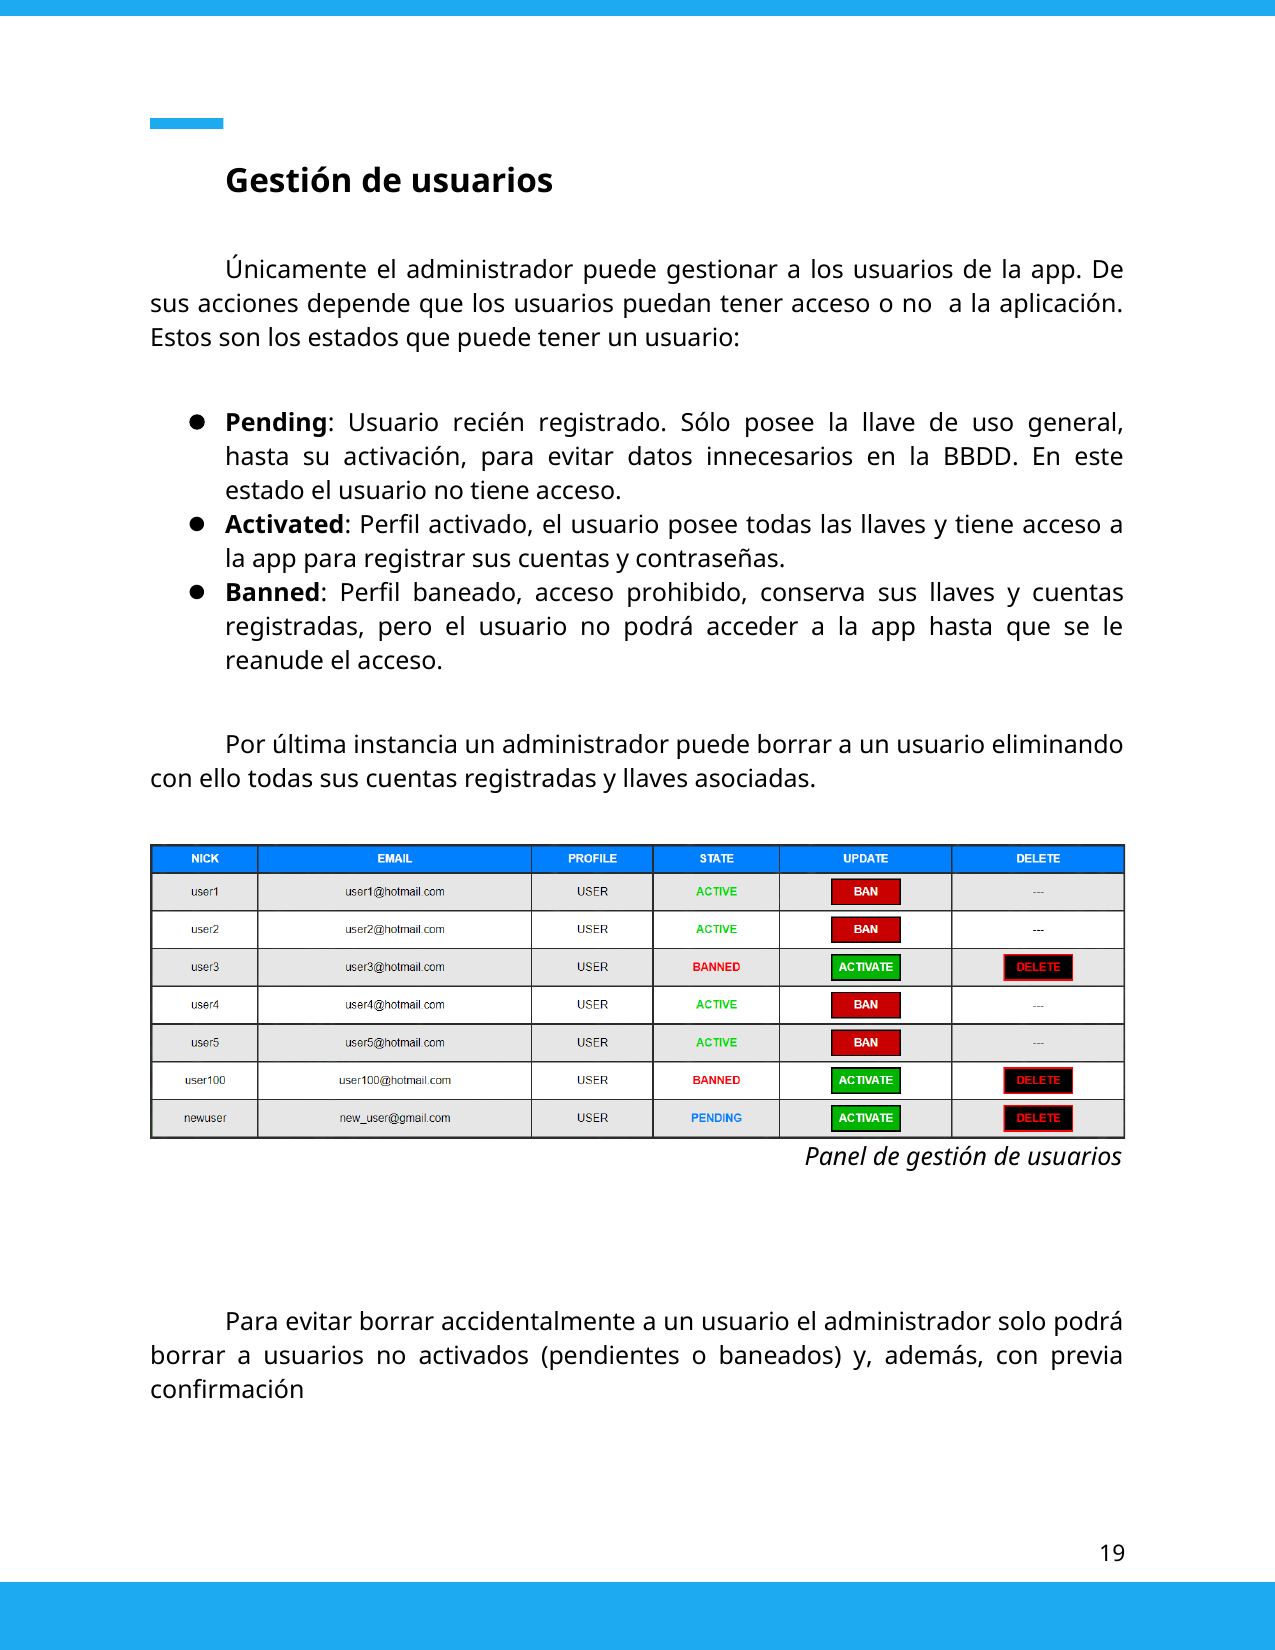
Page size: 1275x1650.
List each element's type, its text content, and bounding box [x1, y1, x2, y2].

picture [150, 844, 1125, 1139]
text Panel de gestión de usuarios [150, 1139, 1125, 1173]
list Activated: Perfil activado, el usuario posee todas las llaves y tiene acceso a la app para registrar sus cuentas y contraseñas. [187, 506, 1125, 574]
picture [0, 0, 1275, 16]
text Por última instancia un administrador puede borrar a un usuario eliminando con ello todas sus cuentas registradas y llaves asociadas. [150, 727, 1125, 795]
text Gestión de usuarios [150, 157, 1125, 202]
list Banned: Perfil baneado, acceso prohibido, conserva sus llaves y cuentas registradas, pero el usuario no podrá acceder a la app hasta que se le reanude el acceso. [187, 574, 1125, 677]
picture [150, 118, 224, 129]
list Pending: Usuario recién registrado. Sólo posee la llave de uso general, hasta su activación, para evitar datos innecesarios en la BBDD. En este estado el usuario no tiene acceso. [187, 404, 1125, 506]
text Para evitar borrar accidentalmente a un usuario el administrador solo podrá borrar a usuarios no activados (pendientes o baneados) y, además, con previa confirmación [150, 1304, 1125, 1406]
text Únicamente el administrador puede gestionar a los usuarios de la app. De sus acciones depende que los usuarios puedan tener acceso o no a la aplicación. Estos son los estados que puede tener un usuario: [150, 252, 1125, 354]
picture [0, 1582, 1275, 1650]
